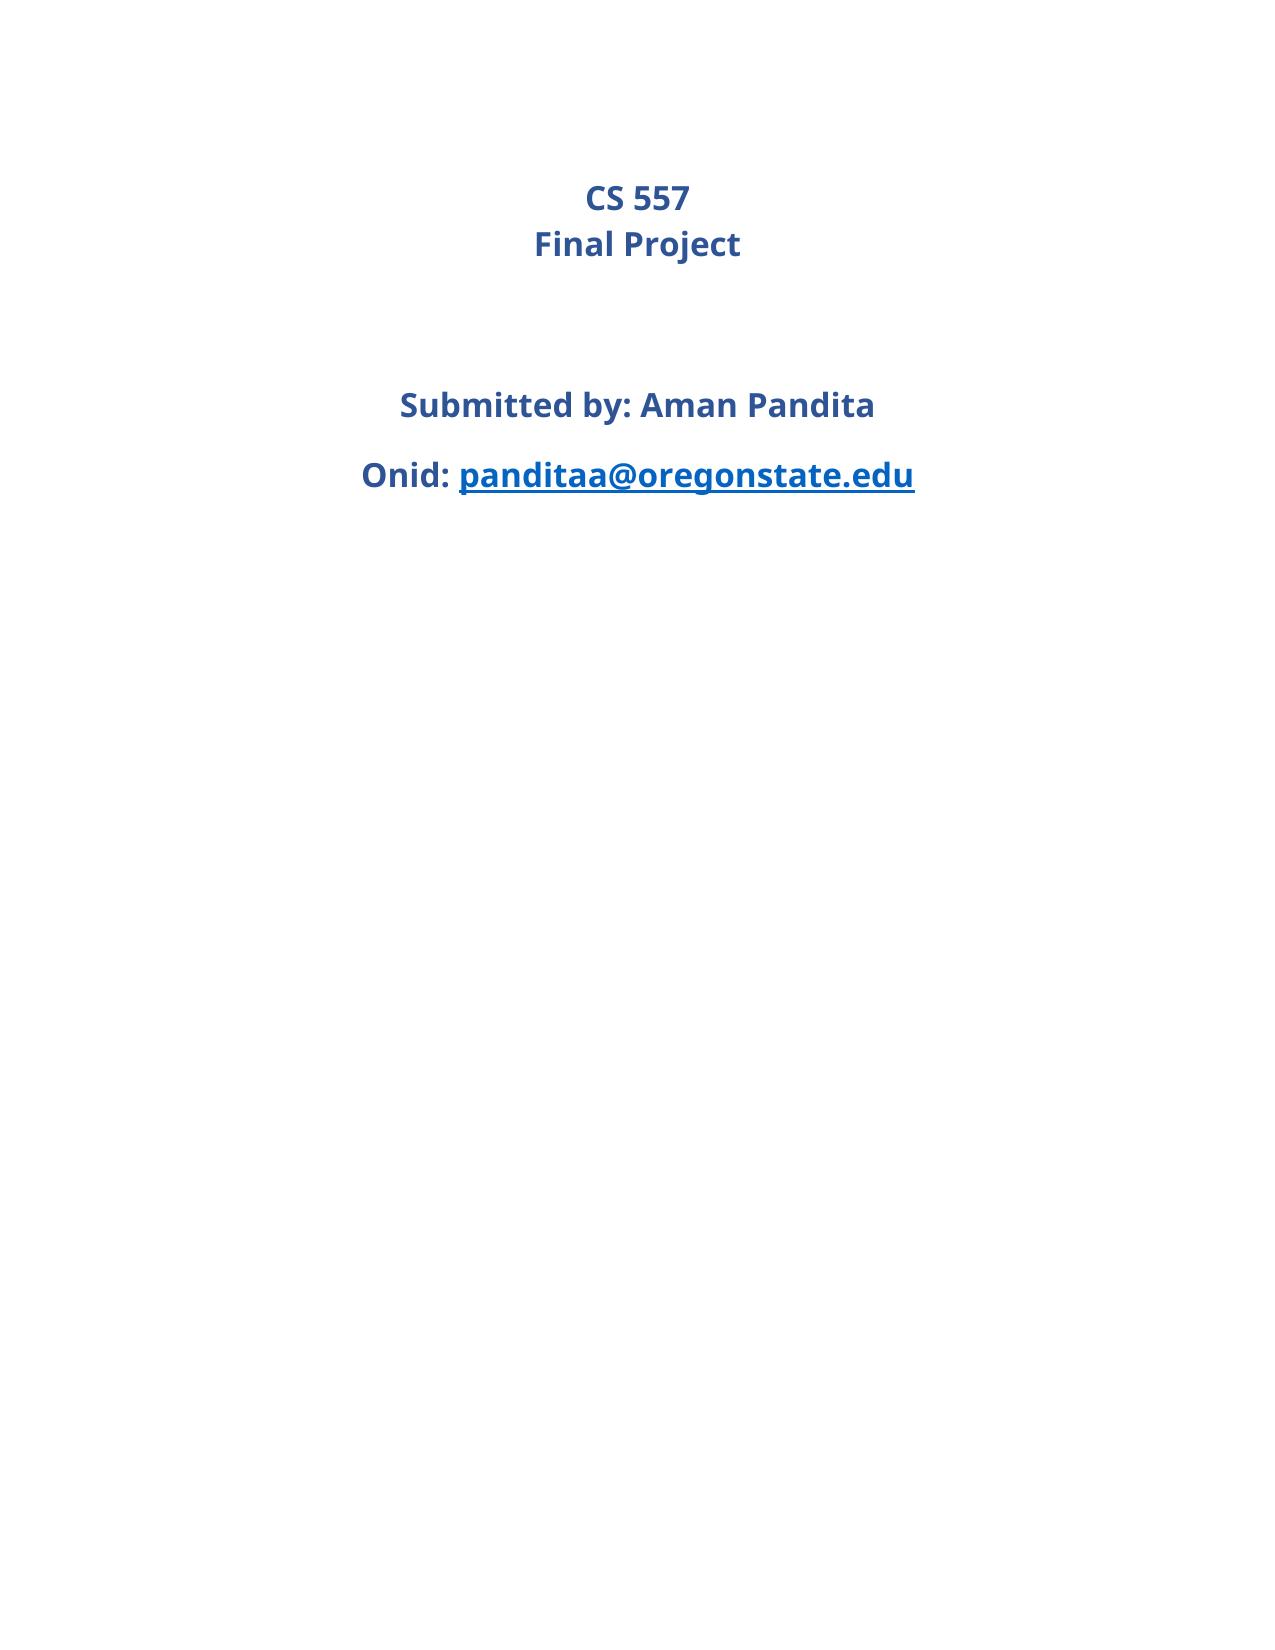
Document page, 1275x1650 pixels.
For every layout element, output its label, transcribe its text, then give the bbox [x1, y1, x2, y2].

subtitle Onid: panditaa@oregonstate.edu [150, 452, 1125, 497]
subtitle CS 557 Final Project [150, 175, 1125, 266]
subtitle Submitted by: Aman Pandita [150, 291, 1125, 427]
